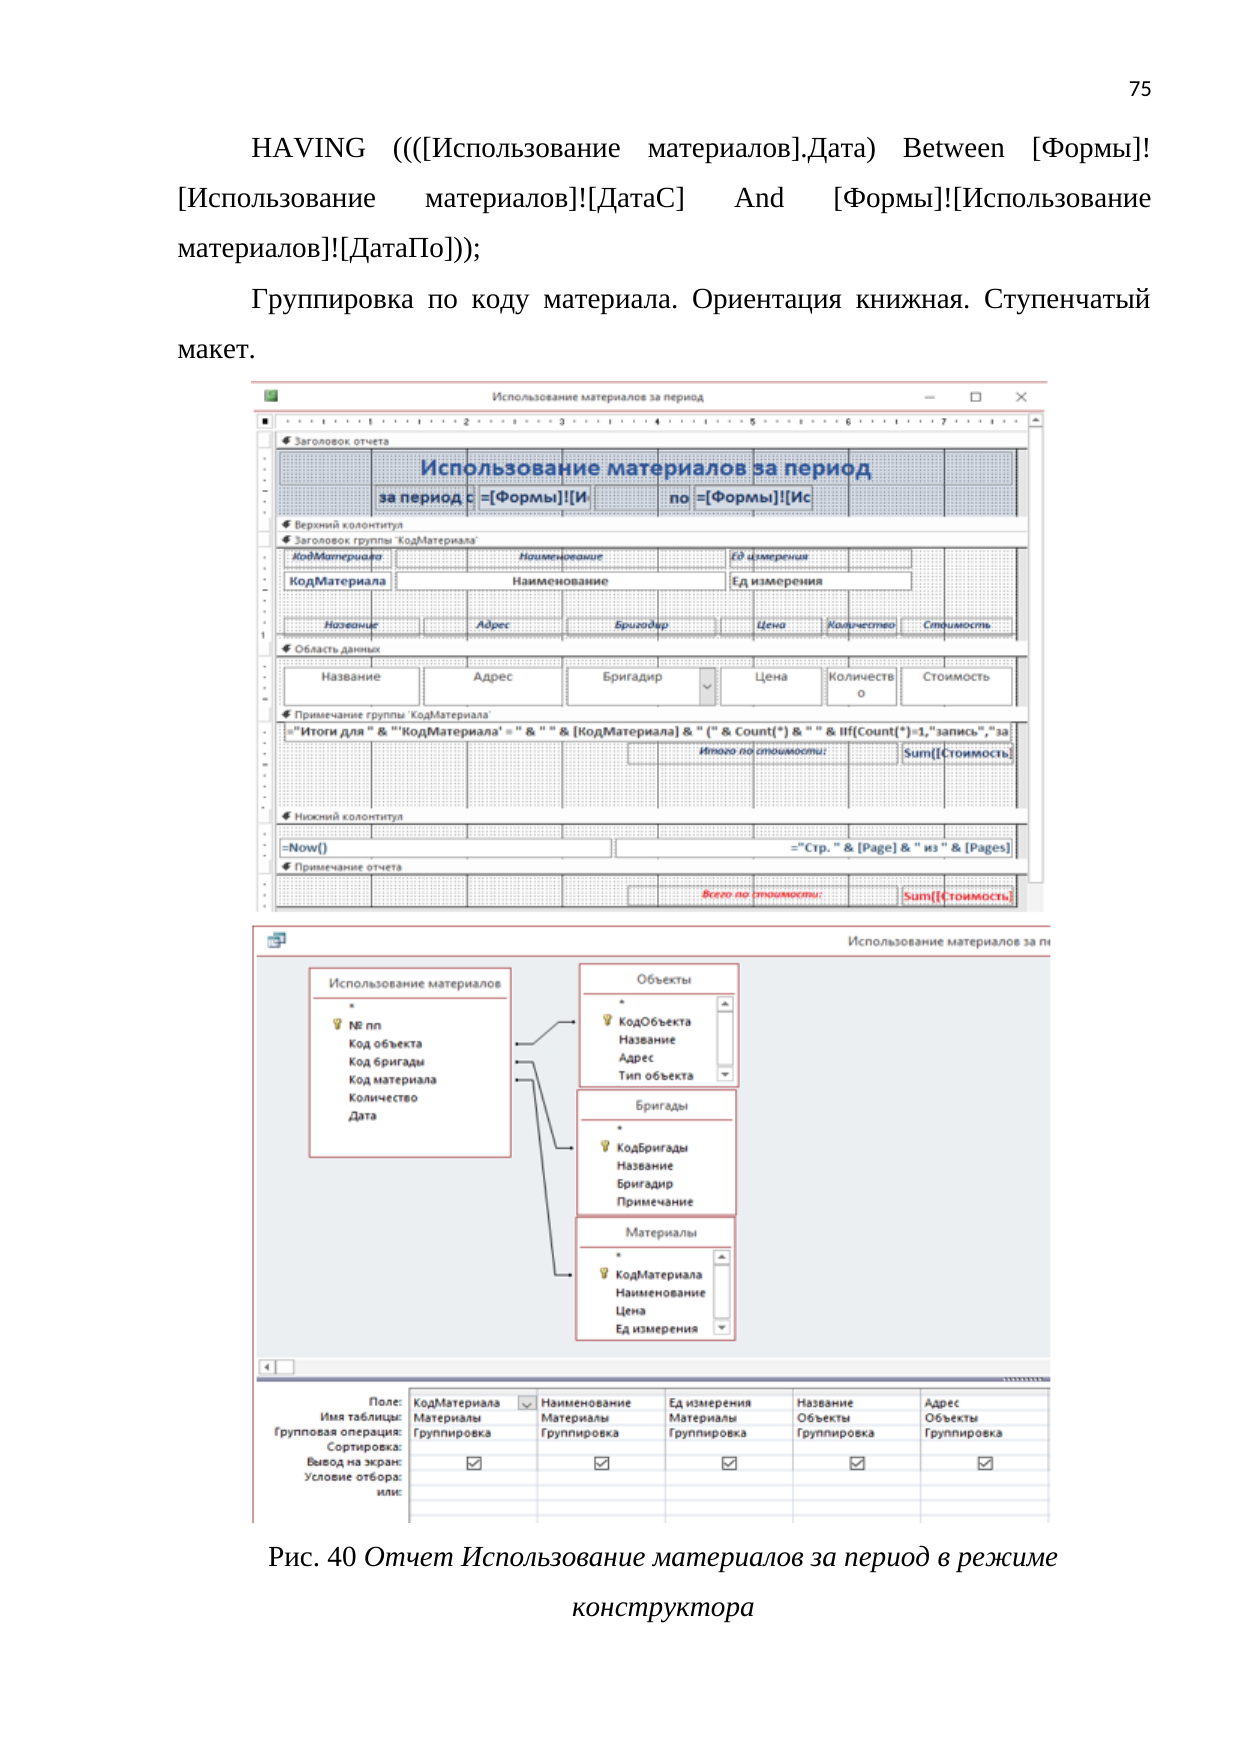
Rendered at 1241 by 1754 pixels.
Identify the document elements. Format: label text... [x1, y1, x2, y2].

text HAVING ((([Использование материалов].Дата) Between [Формы]![Использование материалов]![ДатаС] And [Формы]![Использование материалов]![ДатаПо])); [177, 130, 1152, 264]
picture [251, 381, 1052, 1523]
text Рис. 40 Отчет Использование материалов за период в режиме конструктора [177, 1539, 1152, 1623]
text Группировка по коду материала. Ориентация книжная. Ступенчатый макет. [177, 281, 1152, 364]
